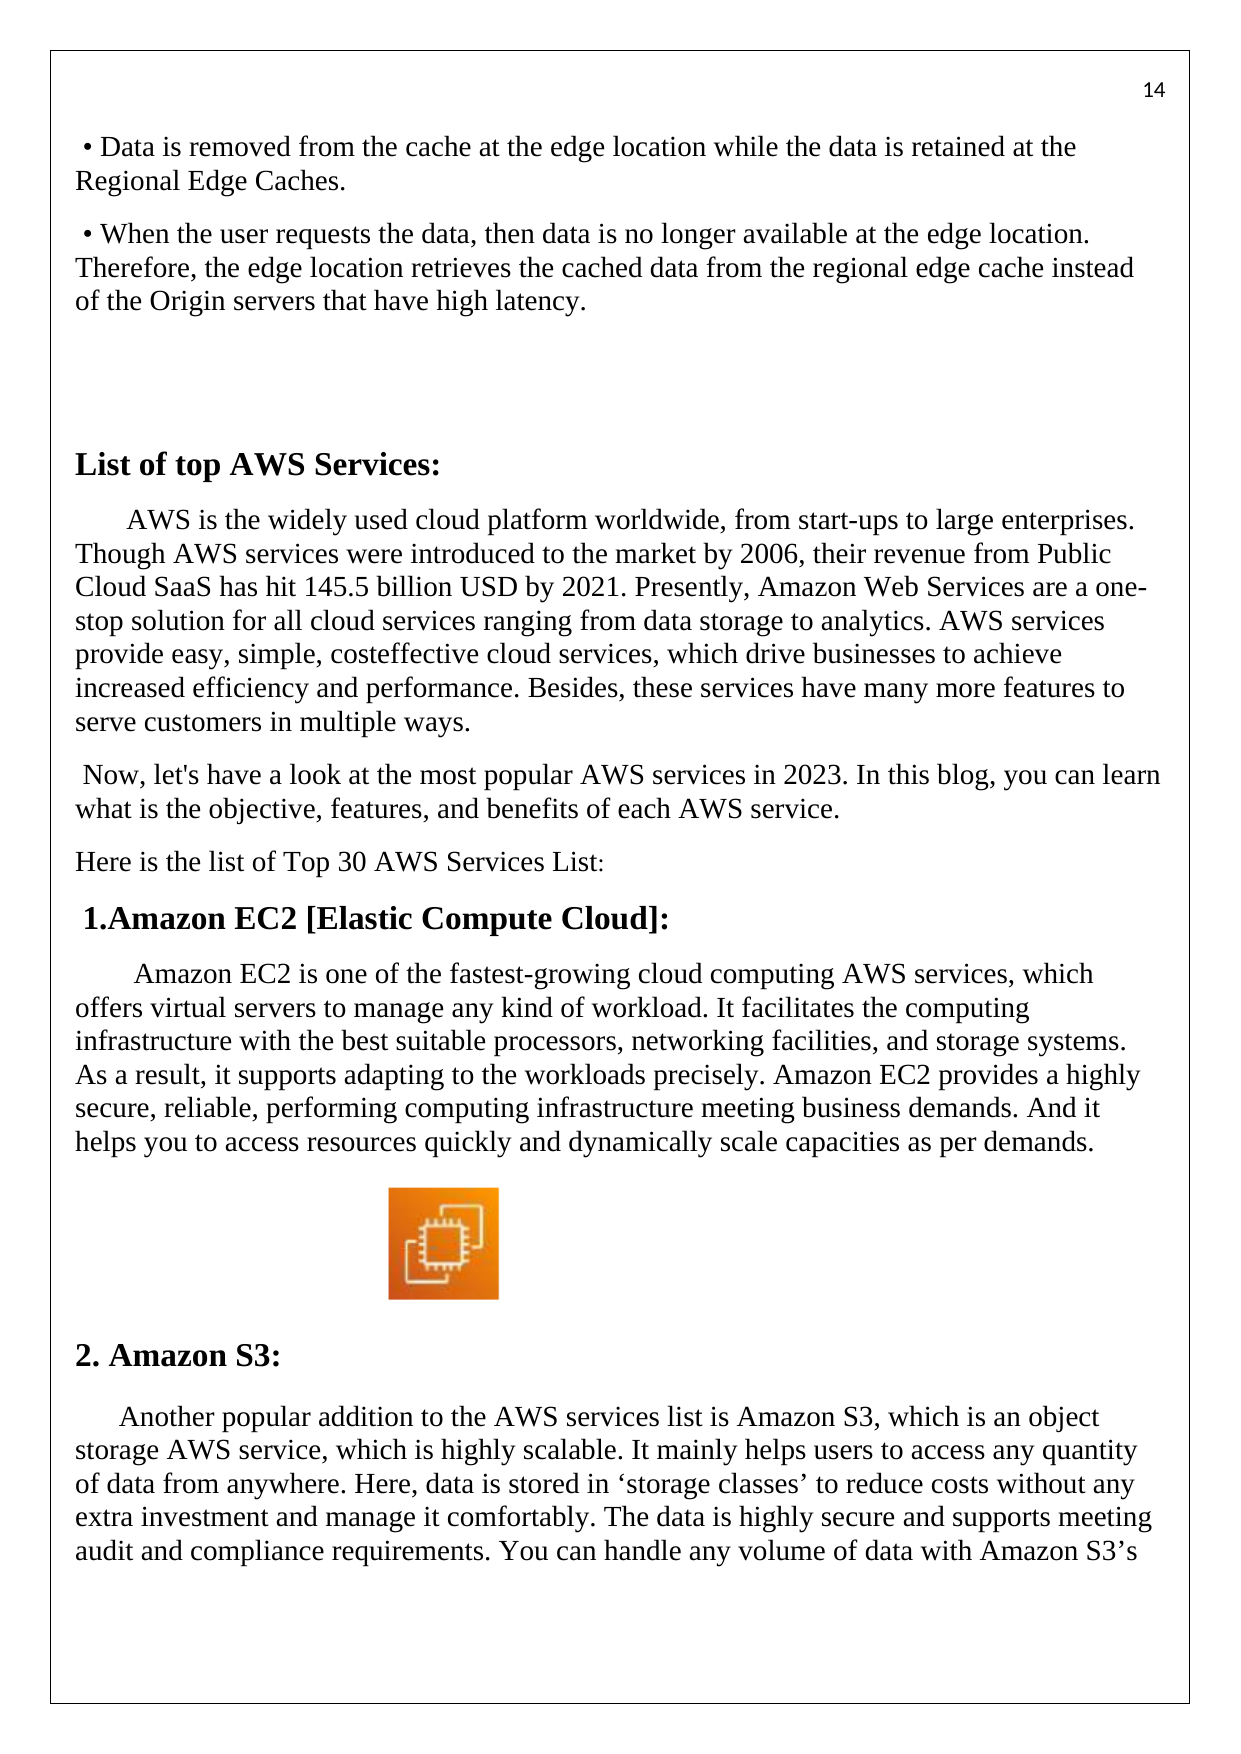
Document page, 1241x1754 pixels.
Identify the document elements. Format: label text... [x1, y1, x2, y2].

text List of top AWS Services: [75, 444, 1165, 482]
text 1.Amazon EC2 [Elastic Compute Cloud]: [75, 898, 1165, 936]
text Amazon EC2 is one of the fastest-growing cloud computing AWS services, which offers virtual servers to manage any kind of workload. It facilitates the computing infrastructure with the best suitable processors, networking facilities, and storage systems. As a result, it supports adapting to the workloads precisely. Amazon EC2 provides a highly secure, reliable, performing computing infrastructure meeting business demands. And it helps you to access resources quickly and dynamically scale capacities as per demands. [75, 956, 1165, 1157]
picture [381, 1177, 507, 1311]
text • Data is removed from the cache at the edge location while the data is retained at the Regional Edge Caches. [75, 129, 1165, 196]
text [75, 1399, 1165, 1566]
text 2. Amazon S3: [75, 1335, 1165, 1374]
text Here is the list of Top 30 AWS Services List: [75, 844, 1165, 878]
text AWS is the widely used cloud platform worldwide, from start-ups to large enterprises. Though AWS services were introduced to the market by 2006, their revenue from Public Cloud SaaS has hit 145.5 billion USD by 2021. Presently, Amazon Web Services are a one-stop solution for all cloud services ranging from data storage to analytics. AWS services provide easy, simple, costeffective cloud services, which drive businesses to achieve increased efficiency and performance. Besides, these services have many more features to serve customers in multiple ways. [75, 502, 1165, 737]
text Now, let's have a look at the most popular AWS services in 2023. In this blog, you can learn what is the objective, features, and benefits of each AWS service. [75, 757, 1165, 824]
text • When the user requests the data, then data is no longer available at the edge location. Therefore, the edge location retrieves the cached data from the regional edge cache instead of the Origin servers that have high latency. [75, 216, 1165, 317]
